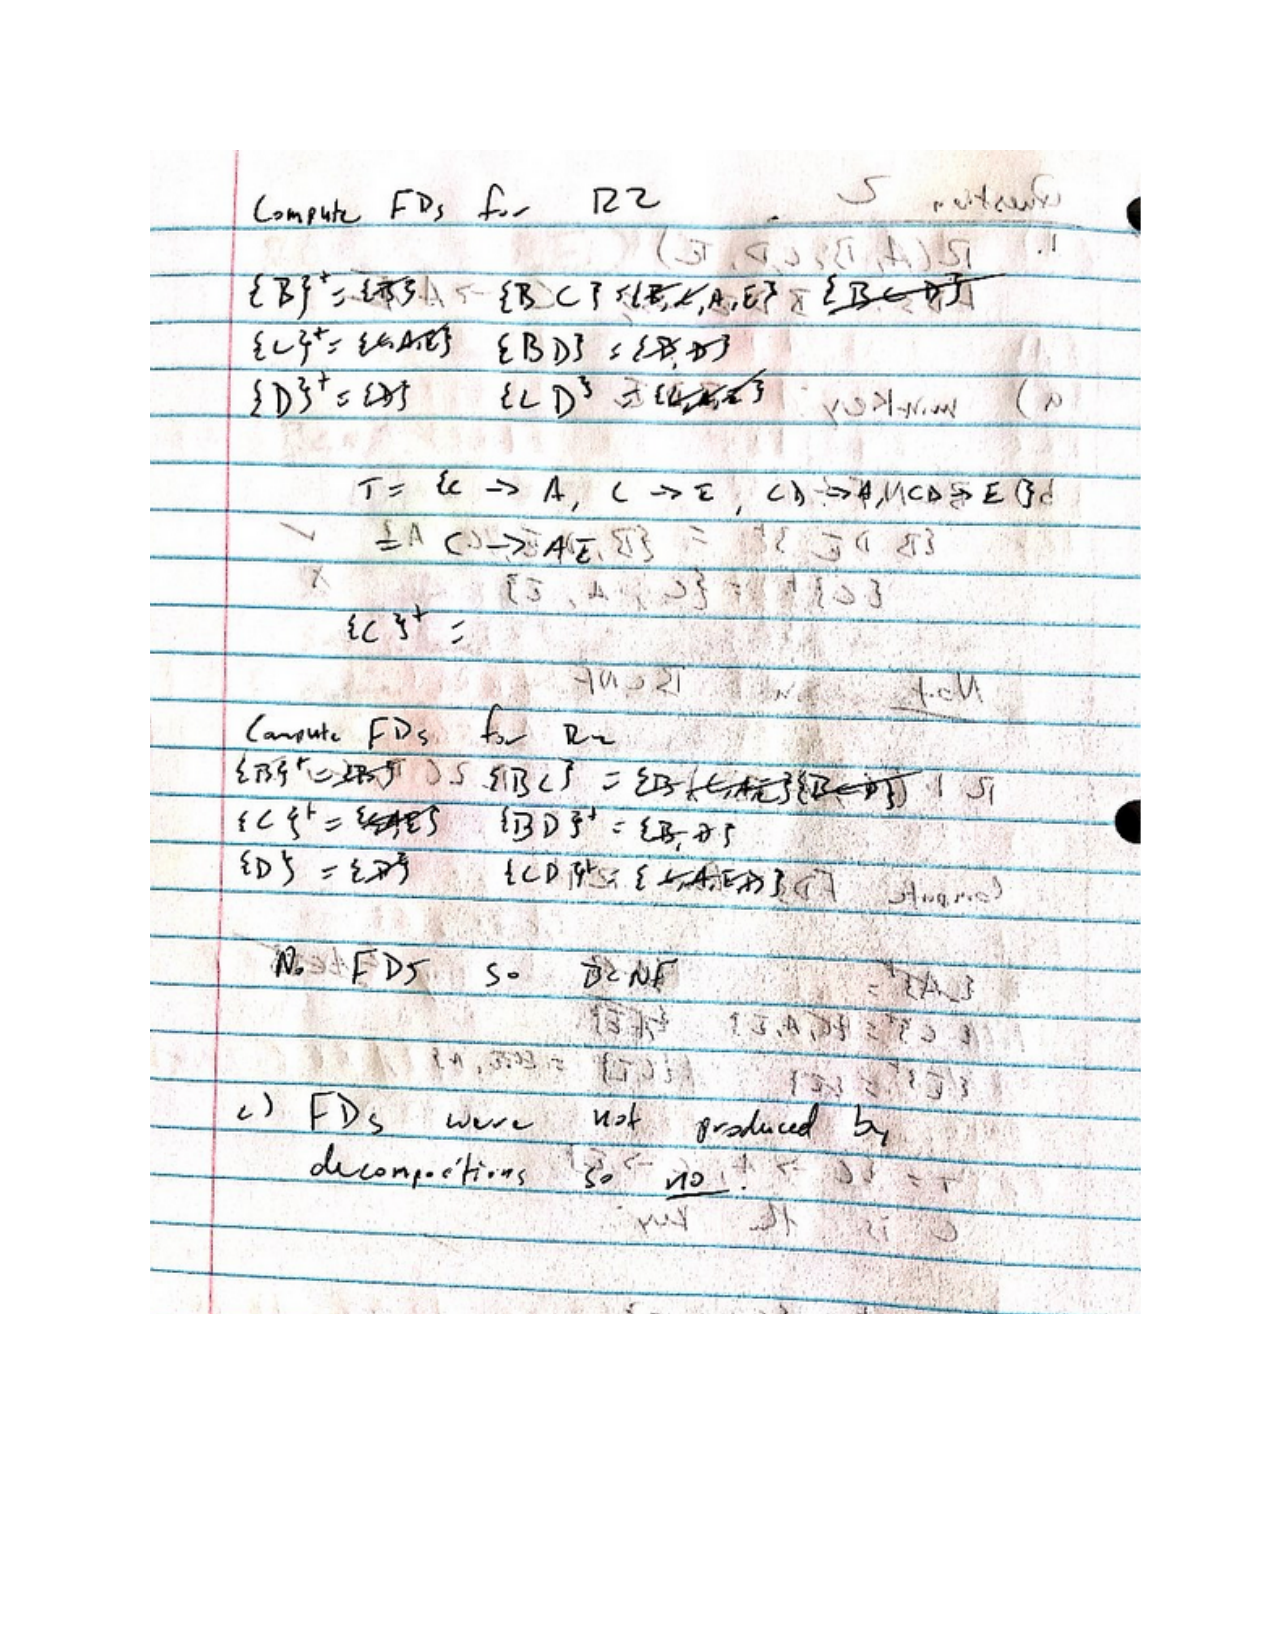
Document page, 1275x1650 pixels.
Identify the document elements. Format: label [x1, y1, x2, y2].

picture [150, 150, 1141, 1314]
